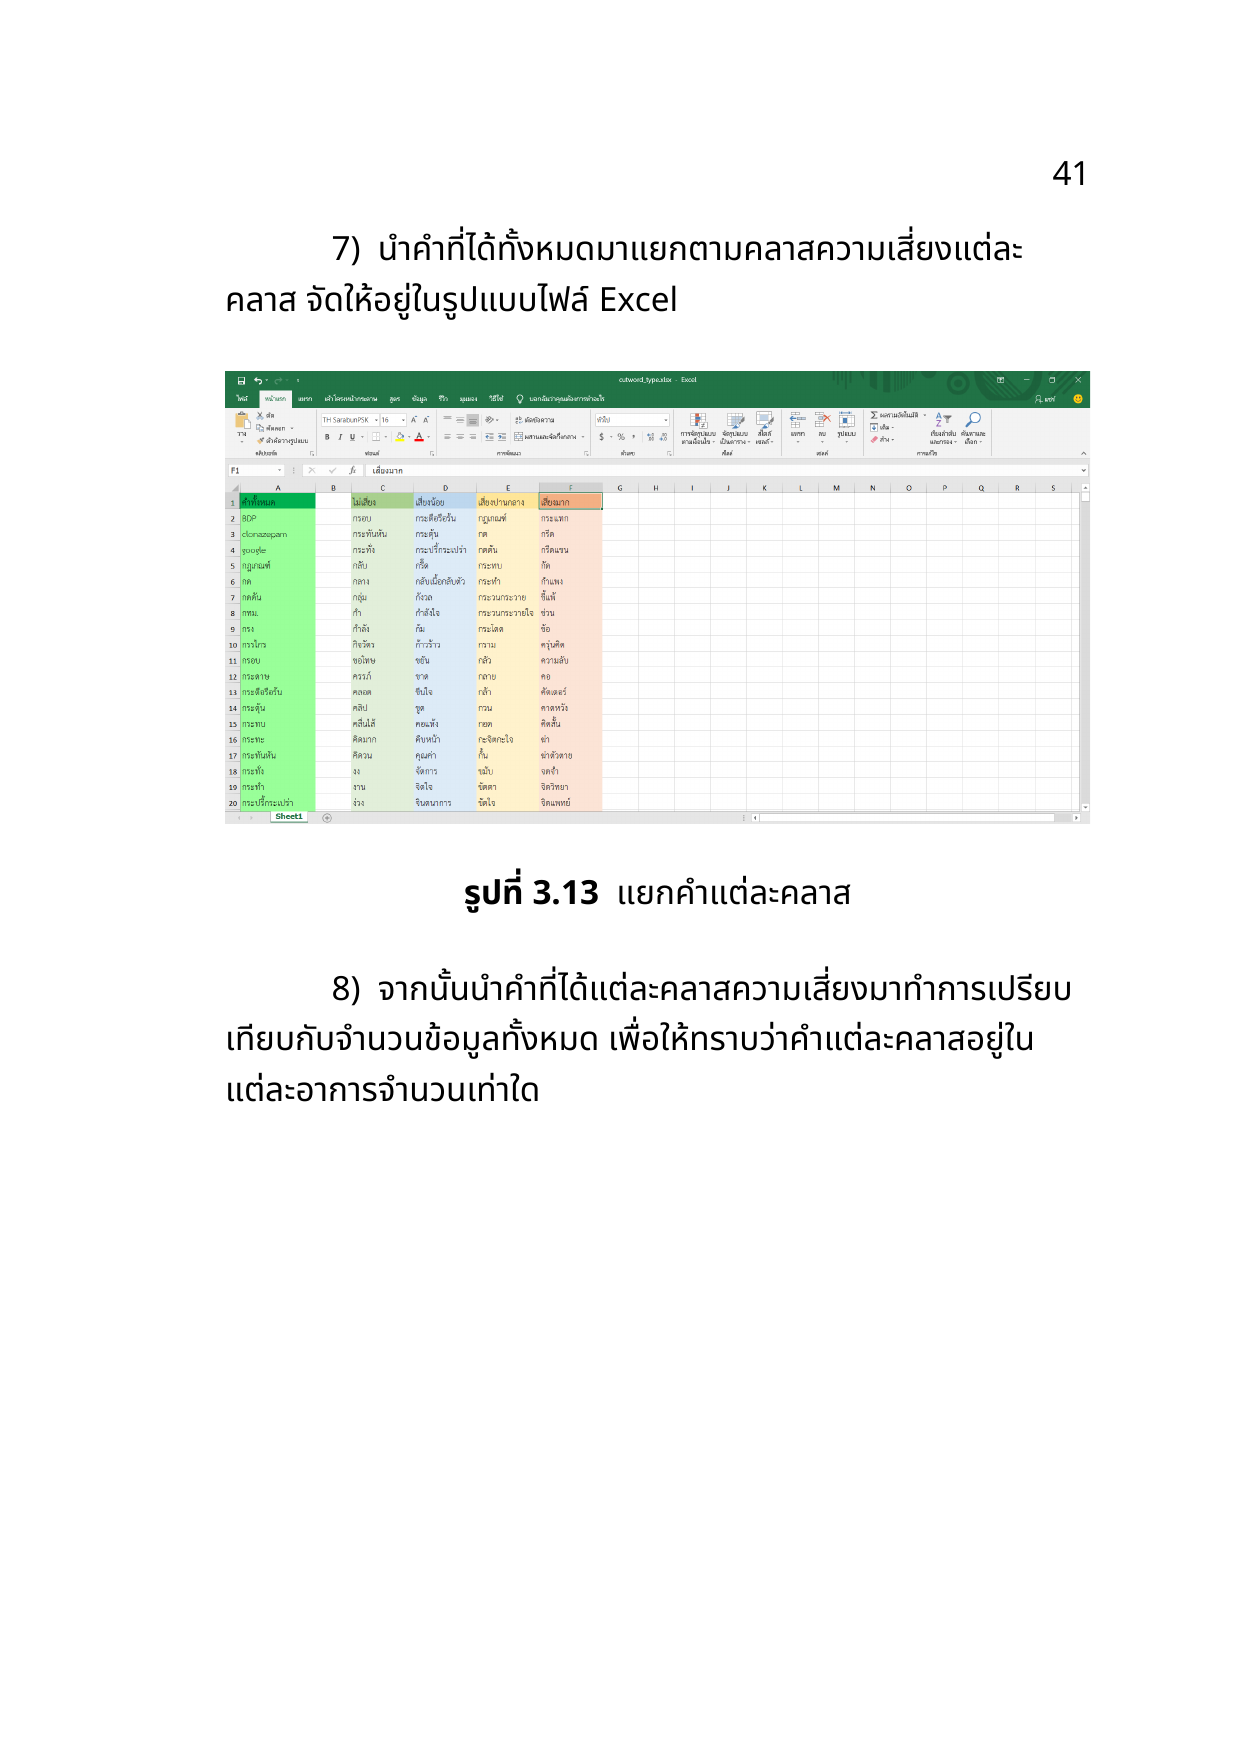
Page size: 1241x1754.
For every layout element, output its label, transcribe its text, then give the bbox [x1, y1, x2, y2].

text 8) จากนั้นนำคำที่ได้แต่ละคลาสความเสี่ยงมาทำการเปรียบเทียบกับจำนวนข้อมูลทั้งหมด เพื่อให้ทราบว่าคำแต่ละคลาสอยู่ในแต่ละอาการจำนวนเท่าใด [225, 964, 1090, 1116]
text 7) นำคำที่ได้ทั้งหมดมาแยกตามคลาสความเสี่ยงแต่ละคลาส จัดให้อยู่ในรูปแบบไฟล์ Excel [225, 225, 1090, 326]
picture [225, 371, 1091, 824]
text รูปที่ 3.13 แยกคำแต่ละคลาส [225, 868, 1090, 919]
